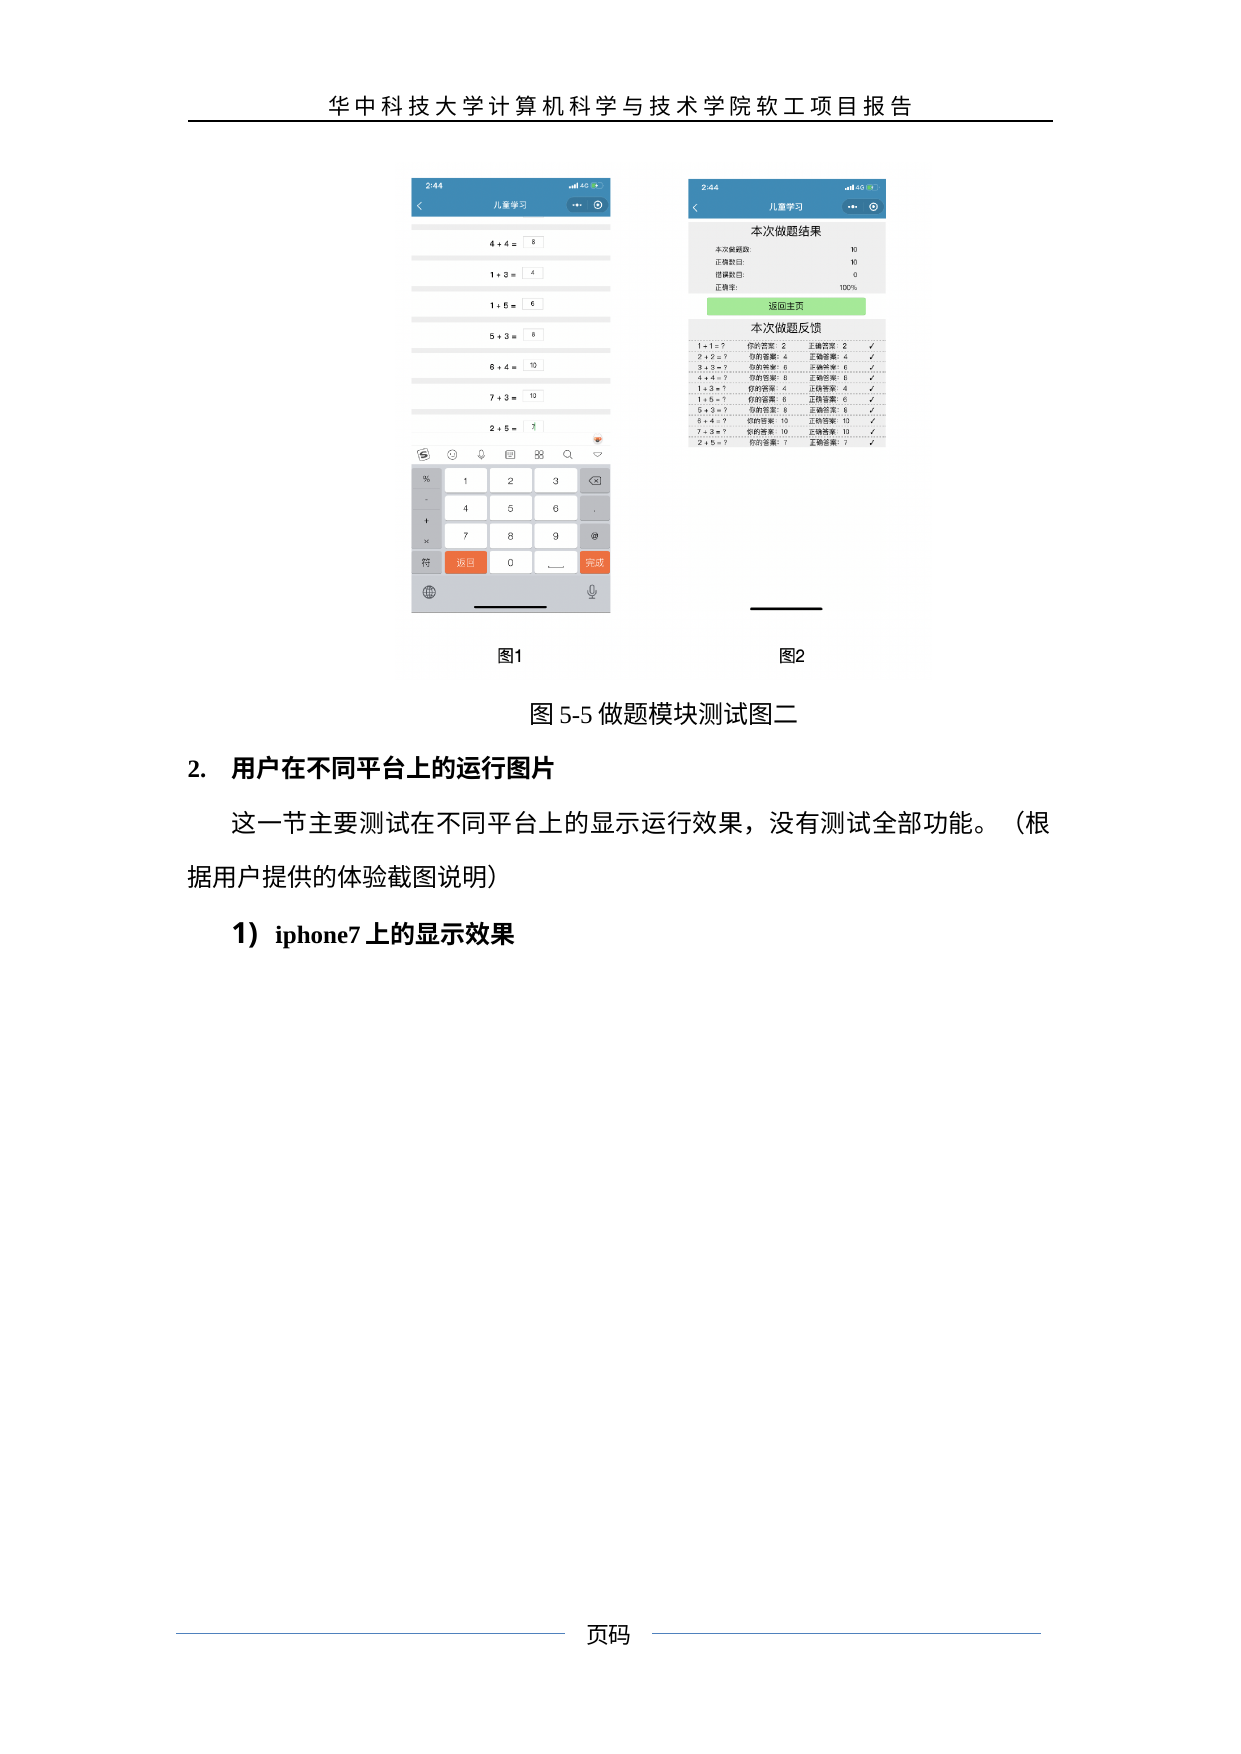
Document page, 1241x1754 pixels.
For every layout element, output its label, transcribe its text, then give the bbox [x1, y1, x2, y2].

text 这一节主要测试在不同平台上的显示运行效果，没有测试全部功能。（根据用户提供的体验截图说明） [187, 803, 1053, 894]
list iphone7上的显示效果 [231, 912, 1053, 952]
list 用户在不同平台上的运行图片 [187, 749, 1053, 785]
list 图5-5 做题模块测试图二 [275, 694, 1053, 731]
picture [395, 162, 933, 680]
